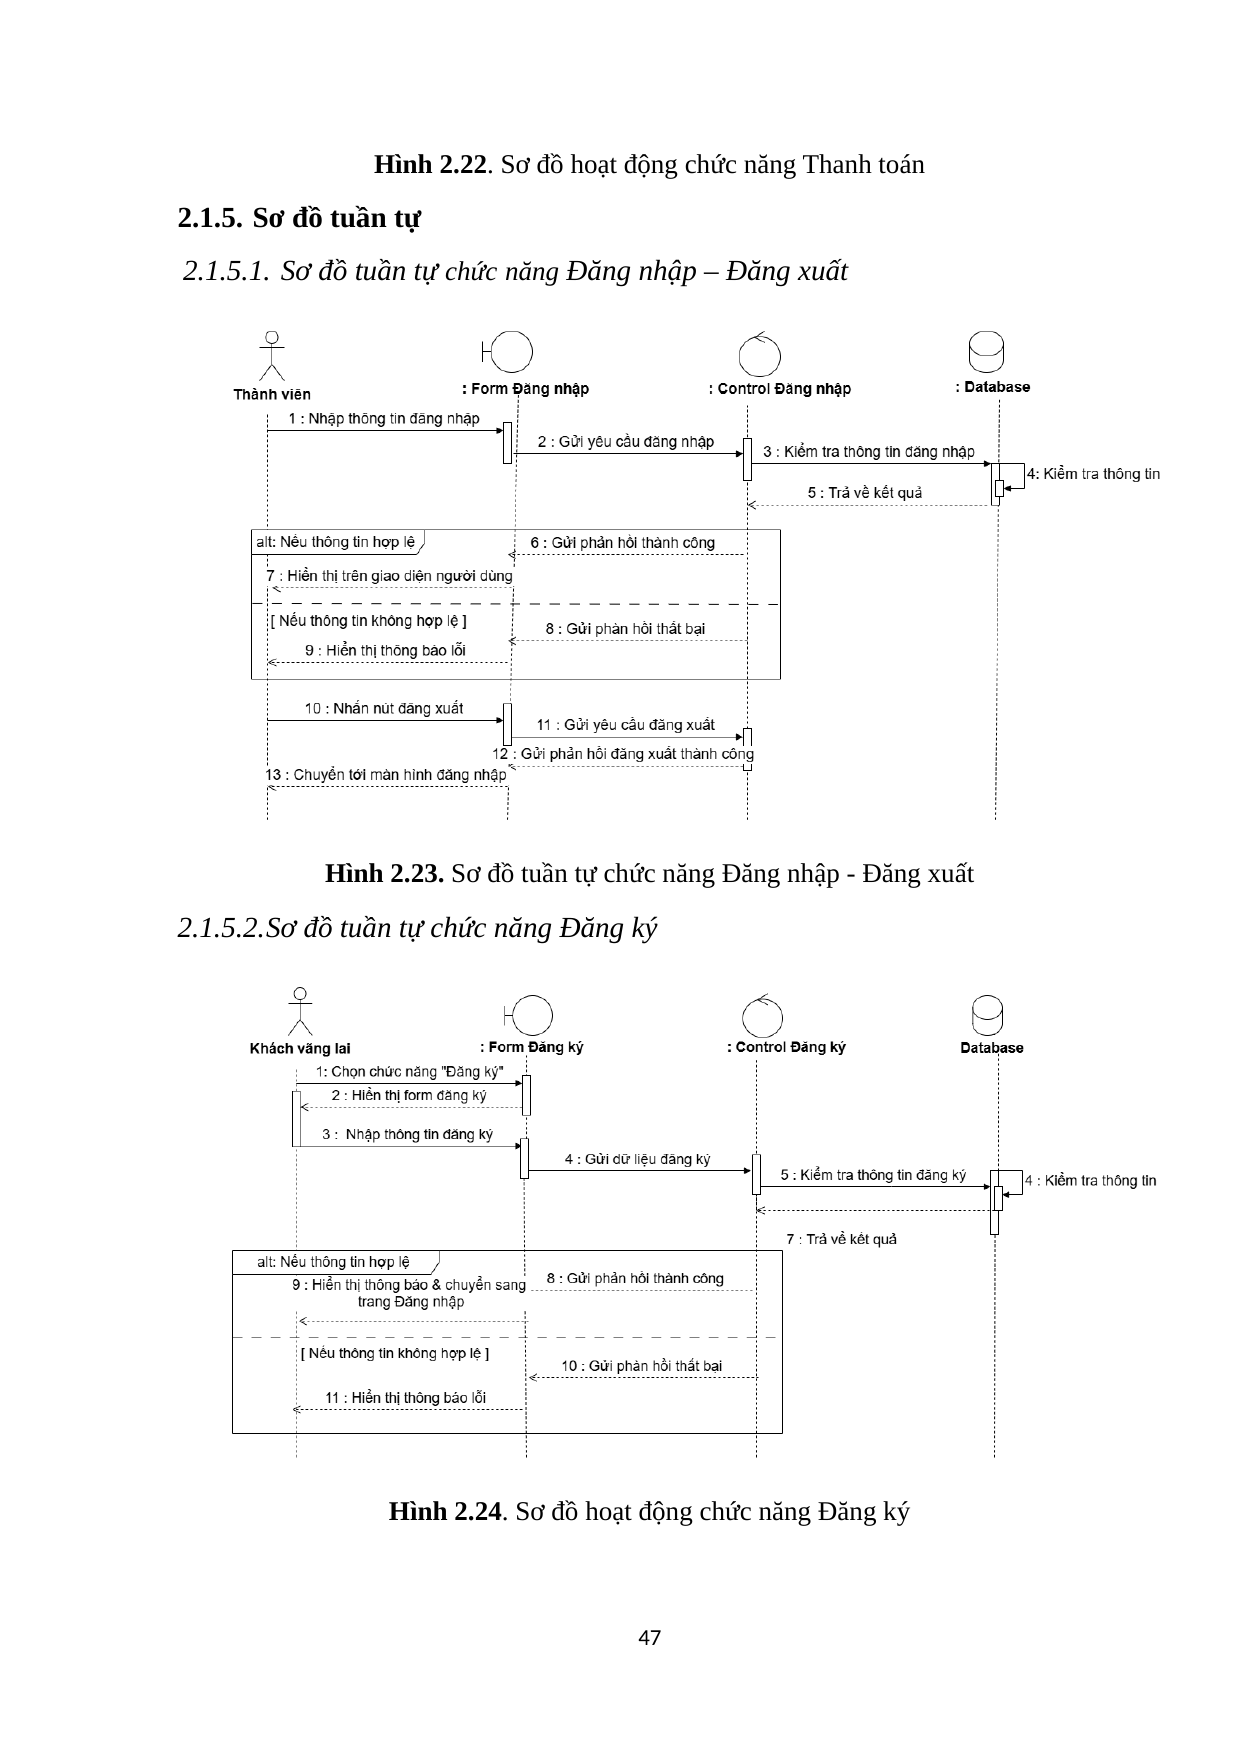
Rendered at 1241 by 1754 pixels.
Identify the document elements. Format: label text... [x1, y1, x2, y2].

list Sơ đồ tuần tự chức năng Đăng nhập – Đăng xuất [183, 253, 1122, 287]
list Sơ đồ tuần tự chức năng Đăng ký [177, 911, 1122, 944]
text Hình 2.24. Sơ đồ hoạt động chức năng Đăng ký [177, 1495, 1122, 1526]
picture [224, 322, 1169, 829]
list Sơ đồ tuần tự [177, 201, 1122, 234]
text Hình 2.22. Sơ đồ hoạt động chức năng Thanh toán [177, 148, 1122, 179]
text Hình 2.23. Sơ đồ tuần tự chức năng Đăng nhập - Đăng xuất [177, 858, 1122, 889]
picture [224, 980, 1169, 1466]
